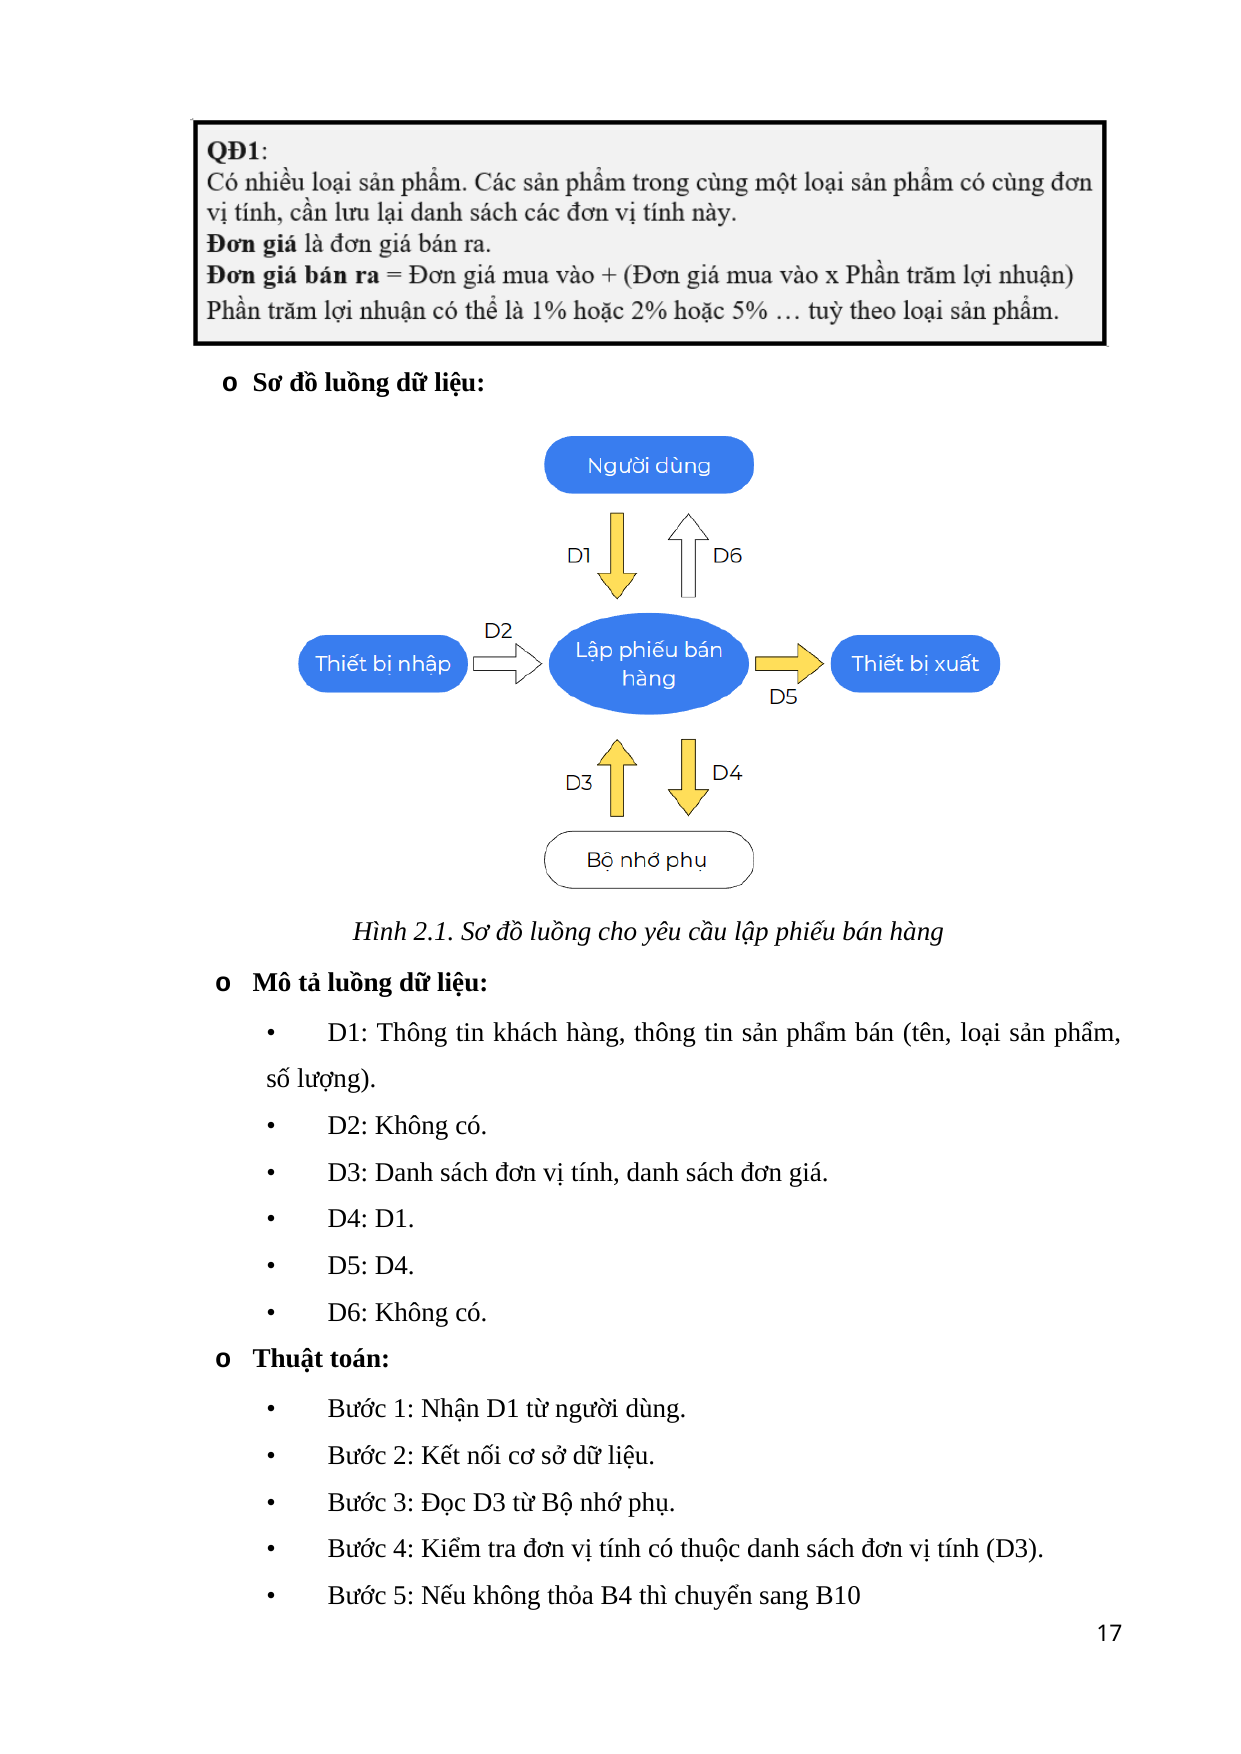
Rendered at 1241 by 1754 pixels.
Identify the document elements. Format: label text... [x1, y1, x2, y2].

list D3: Danh sách đơn vị tính, danh sách đơn giá. [266, 1156, 1122, 1187]
list Mô tả luồng dữ liệu: [215, 966, 1122, 999]
list D1: Thông tin khách hàng, thông tin sản phẩm bán (tên, loại sản phẩm, số lượng). [266, 1016, 1122, 1093]
list Bước 5: Nếu không thỏa B4 thì chuyển sang B10 [266, 1579, 1122, 1610]
list Bước 4: Kiểm tra đơn vị tính có thuộc danh sách đơn vị tính (D3). [266, 1532, 1122, 1564]
list D6: Không có. [266, 1296, 1122, 1327]
list Bước 1: Nhận D1 từ người dùng. [266, 1392, 1122, 1424]
list D4: D1. [266, 1202, 1122, 1233]
list Bước 3: Đọc D3 từ Bộ nhớ phụ. [266, 1486, 1122, 1517]
list Bước 2: Kết nối cơ sở dữ liệu. [266, 1439, 1122, 1470]
picture [190, 118, 1110, 347]
list Sơ đồ luồng dữ liệu: [222, 366, 1122, 399]
picture [296, 418, 1004, 897]
list D2: Không có. [266, 1109, 1122, 1140]
list D5: D4. [266, 1249, 1122, 1280]
text Hình 2.1. Sơ đồ luồng cho yêu cầu lập phiếu bán hàng [177, 915, 1122, 947]
list Thuật toán: [215, 1342, 1122, 1376]
